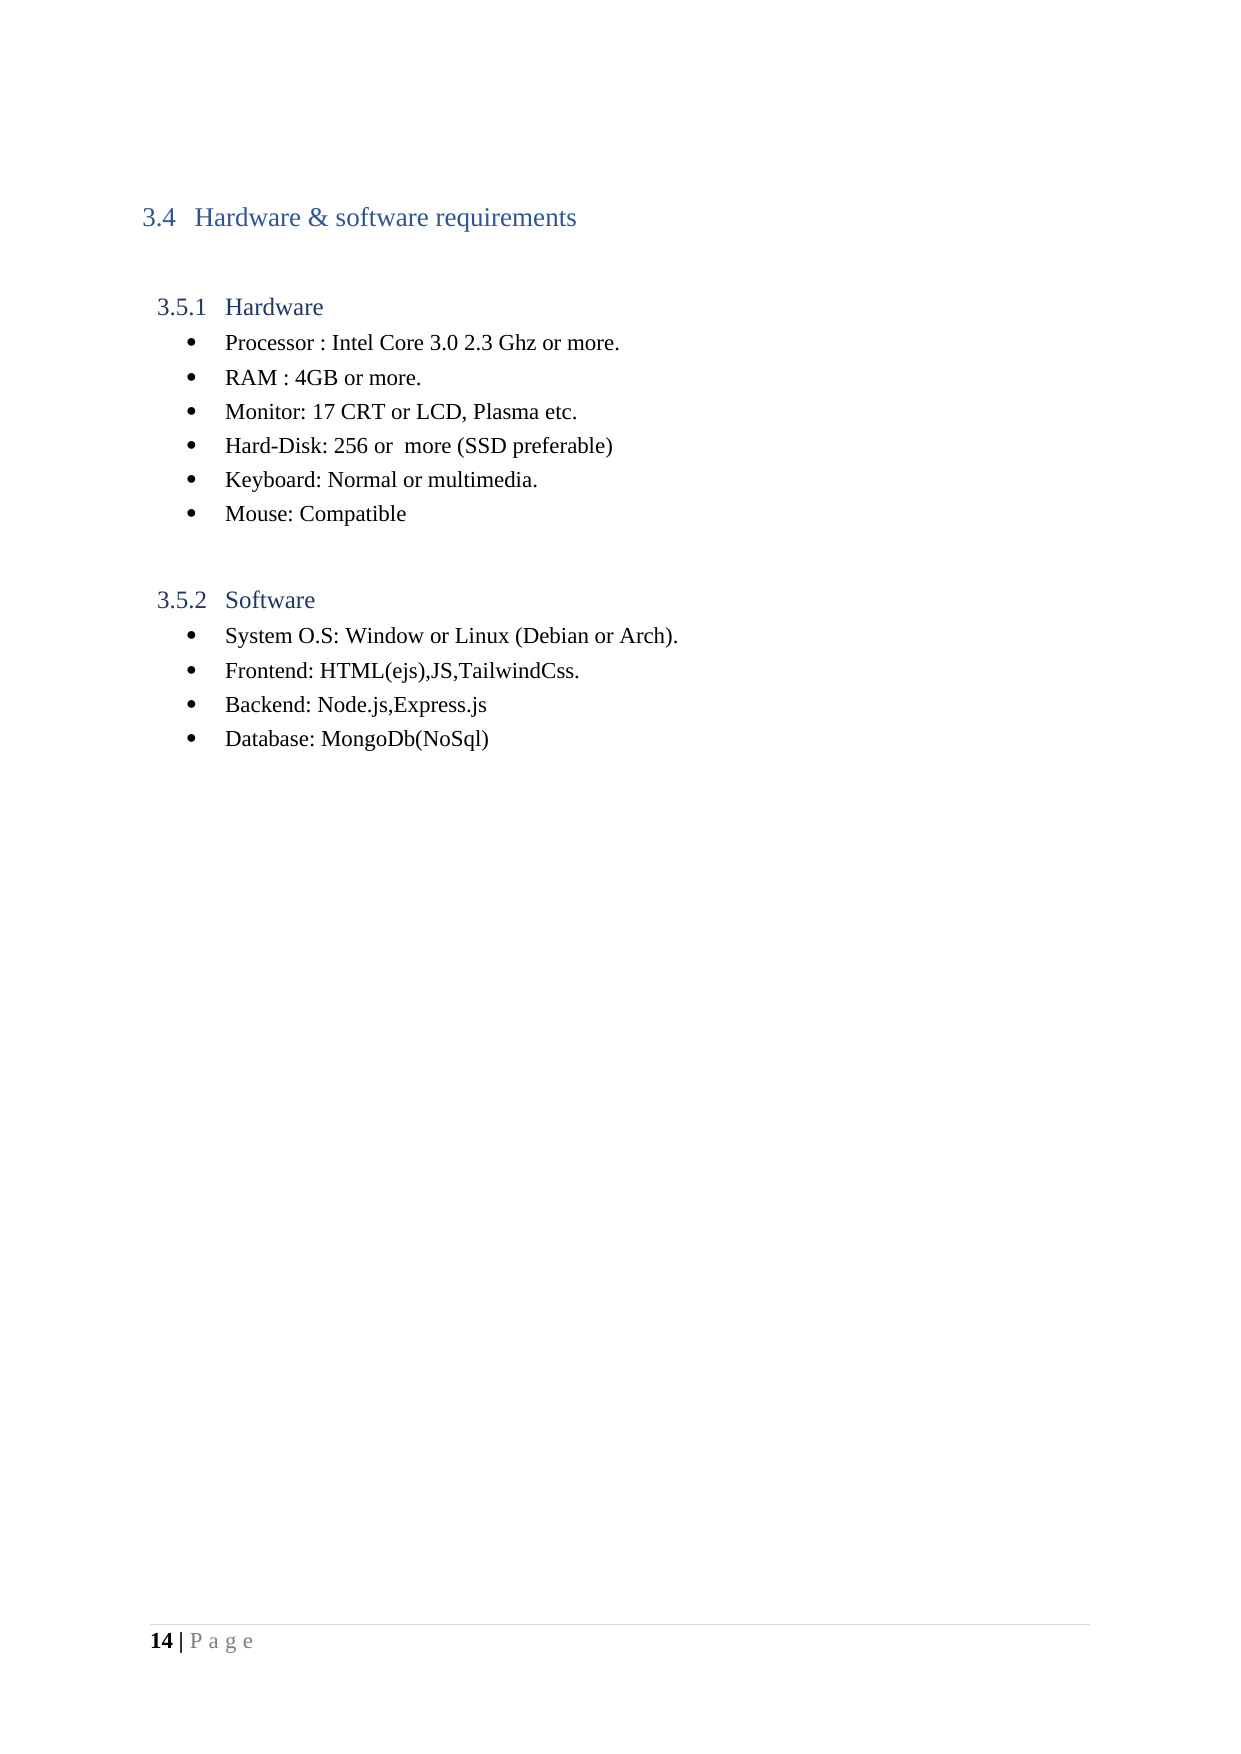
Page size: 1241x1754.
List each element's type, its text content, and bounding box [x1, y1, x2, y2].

subtitle Hardware [157, 292, 1090, 321]
list Mouse: Compatible [187, 500, 1090, 527]
list RAM : 4GB or more. [187, 363, 1090, 390]
subtitle Hardware & software requirements [142, 201, 1090, 232]
list Hard-Disk: 256 or more (SSD preferable) [187, 432, 1090, 458]
list Database: MongoDb(NoSql) [187, 725, 1090, 751]
list System O.S: Window or Linux (Debian or Arch). [187, 622, 1090, 649]
subtitle Software [157, 585, 1090, 614]
list Frontend: HTML(ejs),JS,TailwindCss. [187, 657, 1090, 683]
list Monitor: 17 CRT or LCD, Plasma etc. [187, 398, 1090, 424]
list Backend: Node.js,Express.js [187, 691, 1090, 717]
list Keyboard: Normal or multimedia. [187, 466, 1090, 492]
list Processor : Intel Core 3.0 2.3 Ghz or more. [187, 329, 1090, 356]
